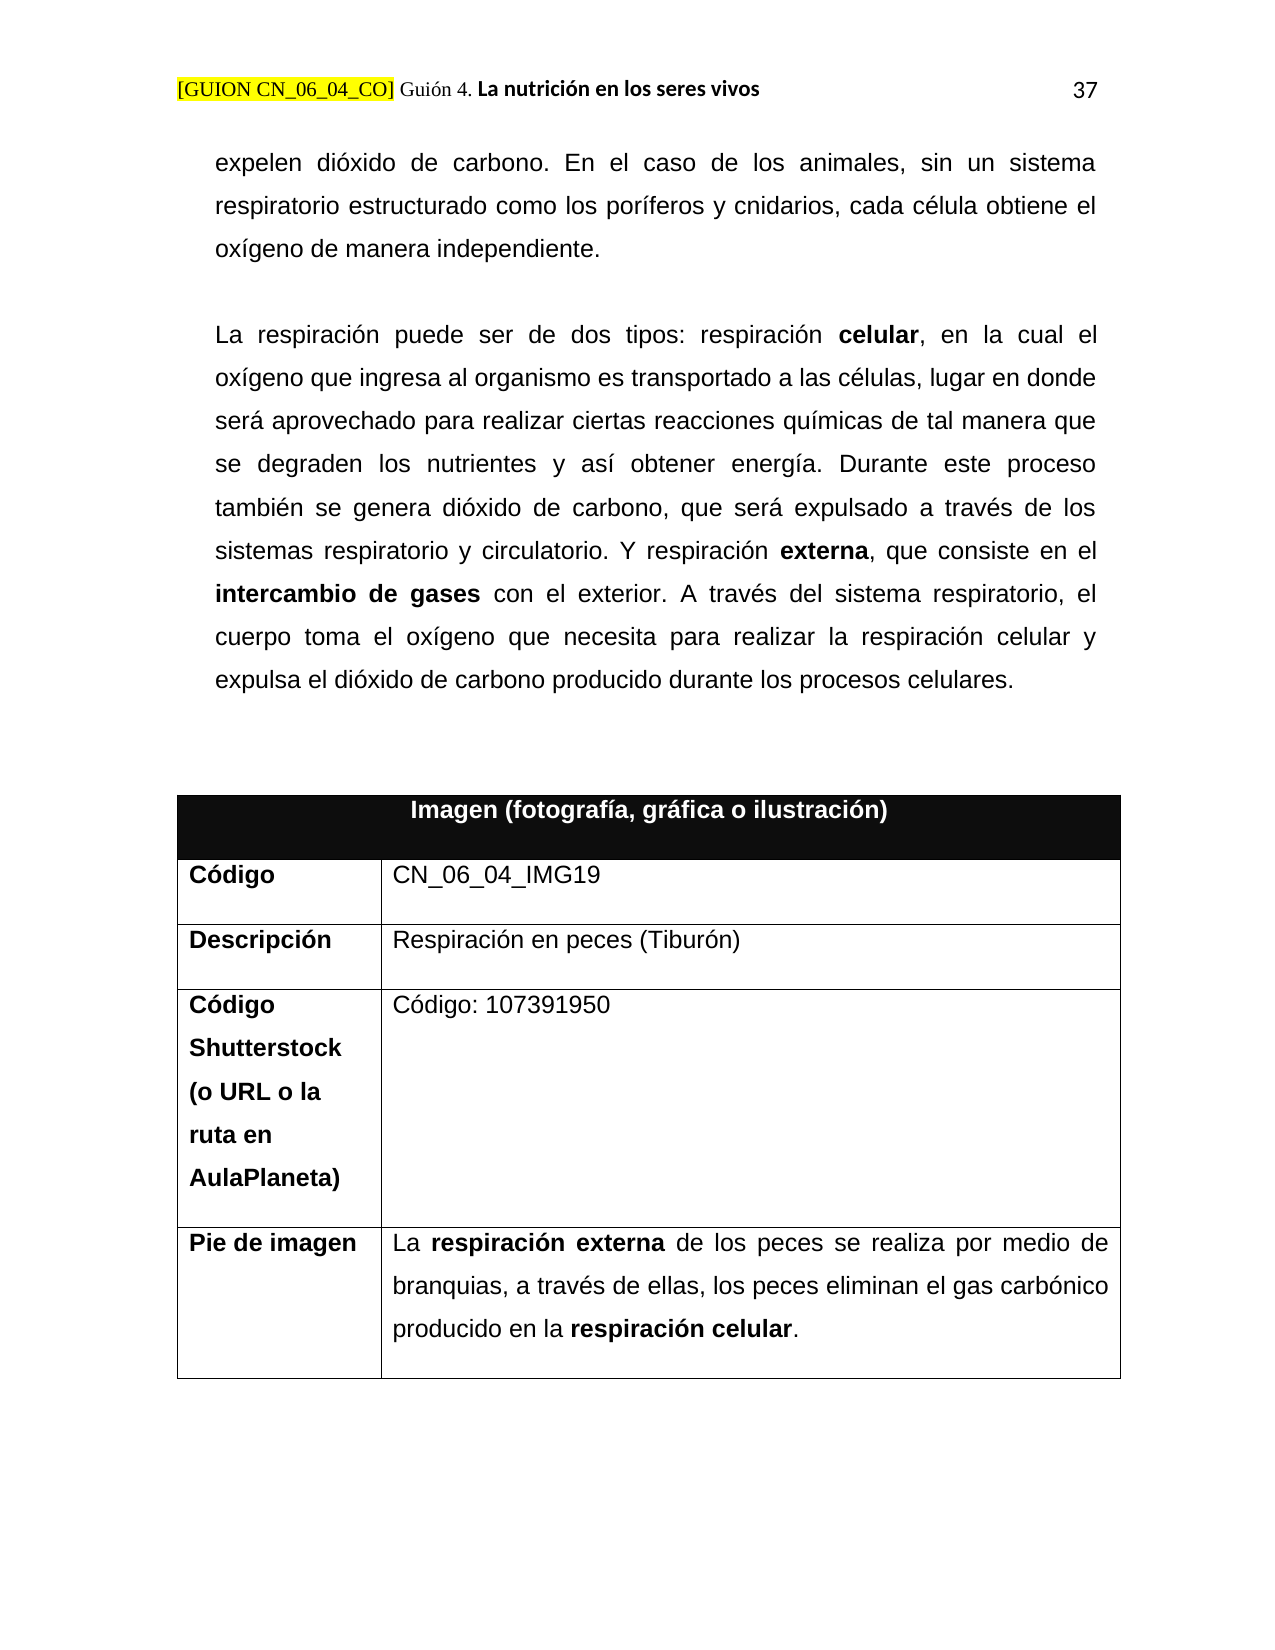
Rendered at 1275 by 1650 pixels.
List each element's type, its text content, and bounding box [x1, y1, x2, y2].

table_cell Código [178, 860, 381, 924]
table_cell La respiración externa de los peces se realiza por medio de branquias, a través de ellas, los peces eliminan el gas carbónico producido en la respiración celular. [382, 1228, 1120, 1378]
table_cell Respiración en peces (Tiburón) [382, 925, 1120, 989]
table_cell Descripción [178, 925, 381, 989]
table_cell CN_06_04_IMG19 [382, 860, 1120, 924]
table_header Imagen (fotografía, gráfica o ilustración) [178, 796, 1120, 859]
table_cell Código Shutterstock (o URL o la ruta en AulaPlaneta) [178, 990, 381, 1227]
table_cell Código: 107391950 [382, 990, 1120, 1227]
list La respiración puede ser de dos tipos: respiración celular, en la cual el oxígeno que ingresa al organismo es transportado a las células, lugar en donde será aprovechado para realizar ciertas reacciones químicas de tal manera que se degraden los nutrientes y así obtener energía. Durante este proceso también se genera dióxido de carbono, que será expulsado a través de los sistemas respiratorio y circulatorio. Y respiración externa, que consiste en el intercambio de gases con el exterior. A través del sistema respiratorio, el cuerpo toma el oxígeno que necesita para realizar la respiración celular y expulsa el dióxido de carbono producido durante los procesos celulares. [215, 320, 1098, 694]
table_cell Pie de imagen [178, 1228, 381, 1378]
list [177, 148, 1098, 263]
